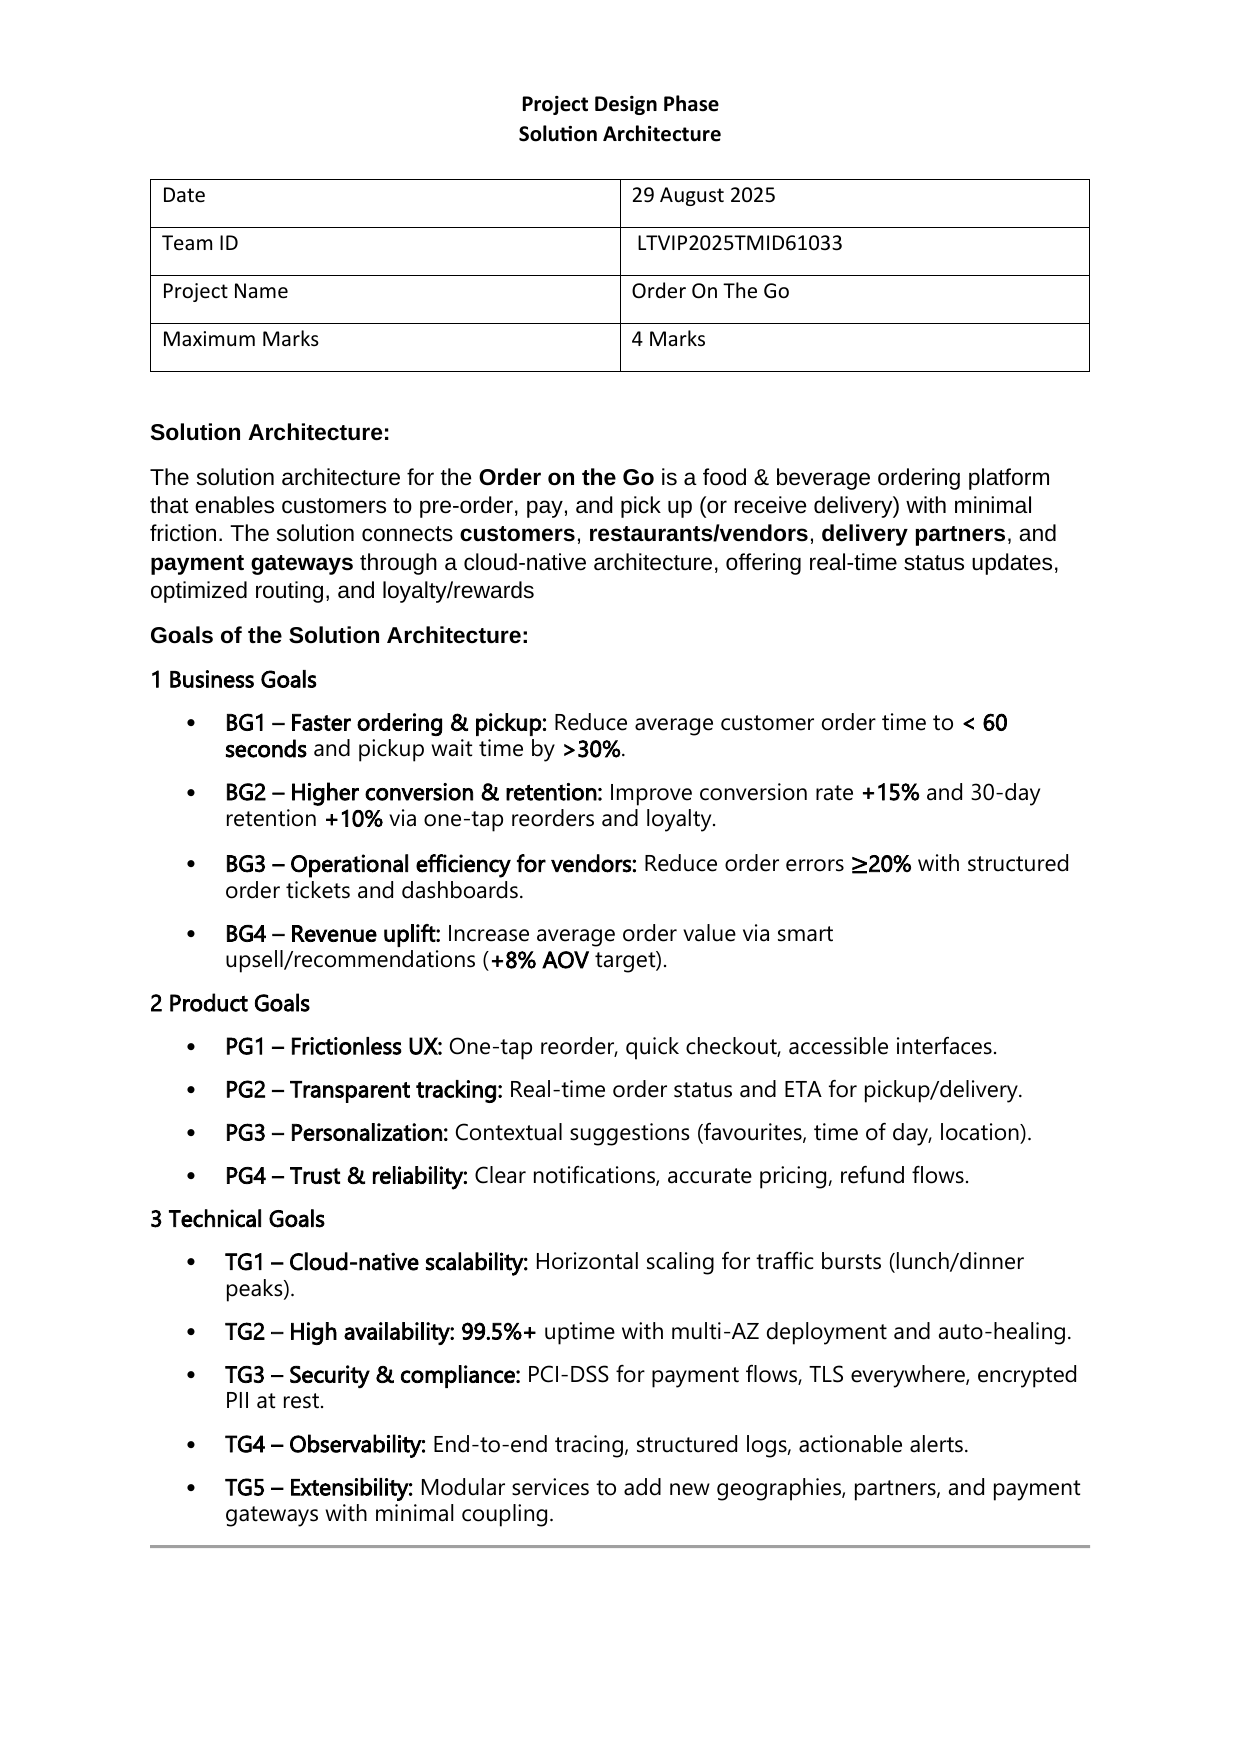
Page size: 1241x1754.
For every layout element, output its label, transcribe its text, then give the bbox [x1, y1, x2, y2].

text Solution Architecture [150, 119, 1090, 147]
list BG1 – Faster ordering & pickup: Reduce average customer order time to < 60 seconds and pickup wait time by >30%. [187, 711, 1090, 762]
table_header 29 August 2025 [621, 180, 1089, 227]
text 2 Product Goals [150, 991, 1090, 1016]
table_cell 4 Marks [621, 324, 1089, 371]
list PG1 – Frictionless UX: One-tap reorder, quick checkout, accessible interfaces. [187, 1034, 1090, 1059]
list TG4 – Observability: End-to-end tracing, structured logs, actionable alerts. [187, 1432, 1090, 1457]
list TG3 – Security & compliance: PCI-DSS for payment flows, TLS everywhere, encrypted PII at rest. [187, 1363, 1090, 1414]
table_cell LTVIP2025TMID61033 [621, 228, 1089, 275]
list TG1 – Cloud-native scalability: Horizontal scaling for traffic bursts (lunch/dinner peaks). [187, 1250, 1090, 1301]
list PG4 – Trust & reliability: Clear notifications, accurate pricing, refund flows. [187, 1164, 1090, 1188]
table_cell Team ID [151, 228, 620, 275]
list TG2 – High availability: 99.5%+ uptime with multi-AZ deployment and auto-healing. [187, 1319, 1090, 1344]
list BG2 – Higher conversion & retention: Improve conversion rate +15% and 30-day retention +10% via one-tap reorders and loyalty. [187, 780, 1090, 831]
list PG2 – Transparent tracking: Real-time order status and ETA for pickup/delivery. [187, 1077, 1090, 1102]
text Solution Architecture: [150, 418, 1090, 445]
list BG4 – Revenue uplift: Increase average order value via smart upsell/recommendations (+8% AOV target). [187, 922, 1090, 973]
list BG3 – Operational efficiency for vendors: Reduce order errors ≥20% with structured order tickets and dashboards. [187, 850, 1090, 903]
text 1 Business Goals [150, 667, 1090, 692]
list TG5 – Extensibility: Modular services to add new geographies, partners, and payment gateways with minimal coupling. [187, 1475, 1090, 1526]
table_cell Order On The Go [621, 276, 1089, 323]
list PG3 – Personalization: Contextual suggestions (favourites, time of day, location). [187, 1121, 1090, 1145]
text 3 Technical Goals [150, 1207, 1090, 1231]
table_header Date [151, 180, 620, 227]
table_cell Project Name [151, 276, 620, 323]
text Goals of the Solution Architecture: [150, 622, 1090, 649]
table_cell Maximum Marks [151, 324, 620, 371]
text The solution architecture for the Order on the Go is a food & beverage ordering platform that enables customers to pre-order, pay, and pick up (or receive delivery) with minimal friction. The solution connects customers, restaurants/vendors, delivery partners, and payment gateways through a cloud-native architecture, offering real-time status updates, optimized routing, and loyalty/rewards [150, 463, 1090, 604]
text Project Design Phase [150, 89, 1090, 117]
